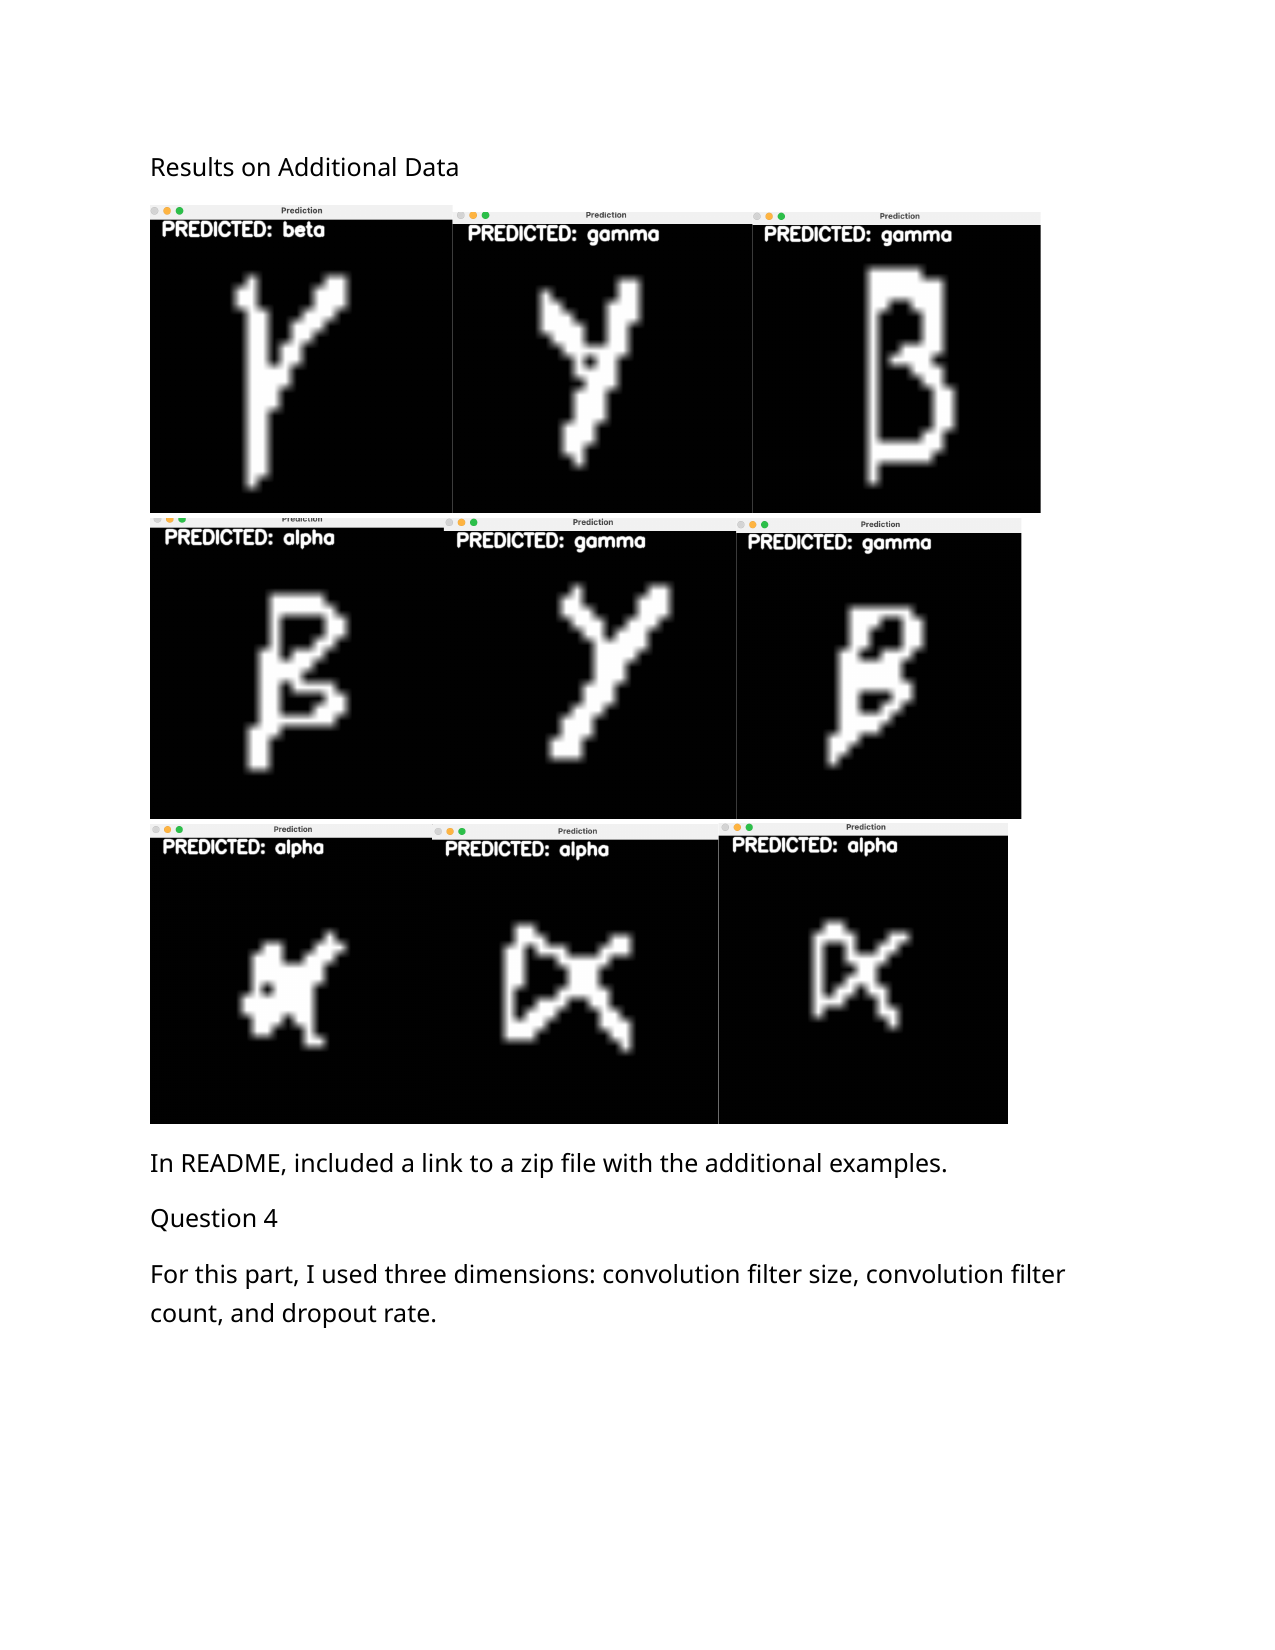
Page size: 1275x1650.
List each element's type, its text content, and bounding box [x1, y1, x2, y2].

text Question 4 [150, 1201, 1125, 1235]
picture [150, 823, 1008, 1124]
text Results on Additional Data [150, 150, 1125, 184]
text In README, included a link to a zip file with the additional examples. [150, 1145, 1125, 1179]
picture [150, 518, 1022, 819]
text For this part, I used three dimensions: convolution filter size, convolution filter count, and dropout rate. [150, 1257, 1125, 1330]
picture [150, 205, 1041, 513]
